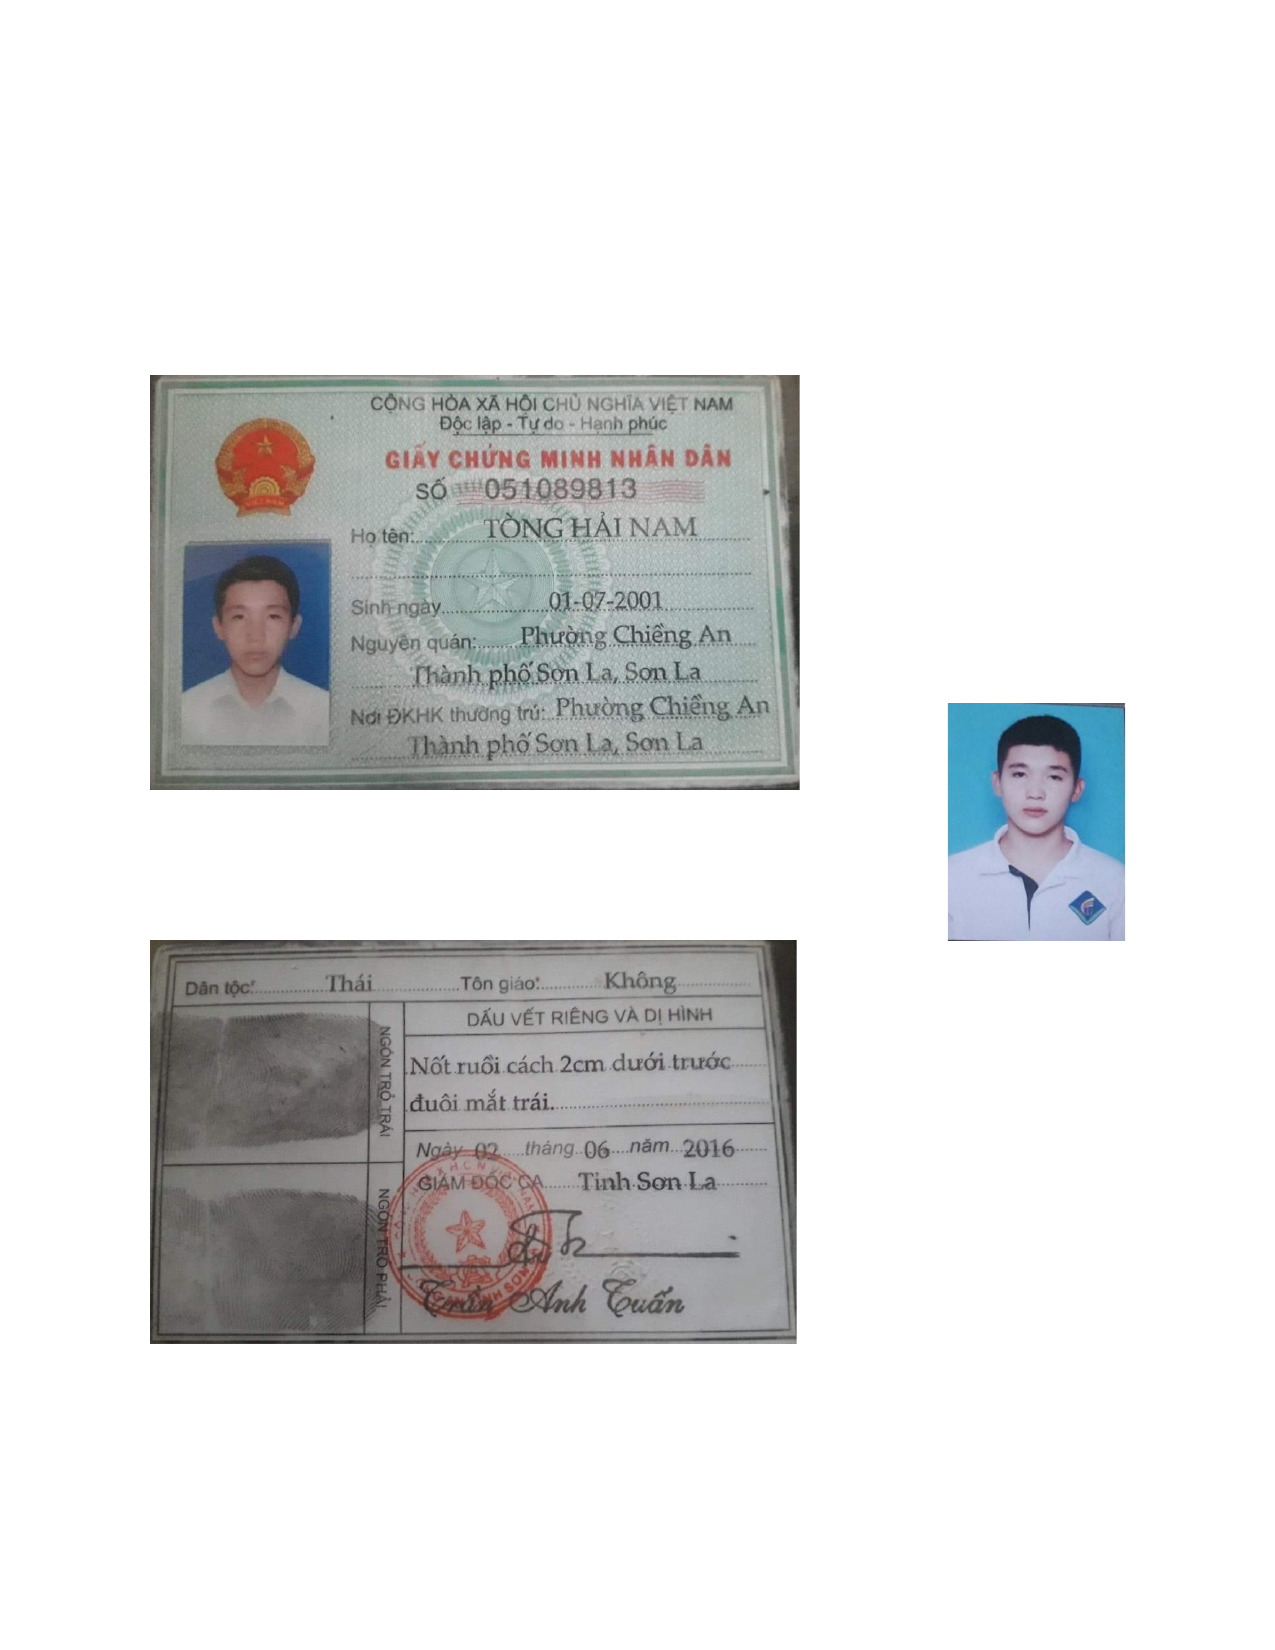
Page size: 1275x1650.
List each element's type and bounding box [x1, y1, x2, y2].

picture [150, 940, 796, 1344]
picture [947, 703, 1125, 941]
picture [150, 375, 800, 790]
